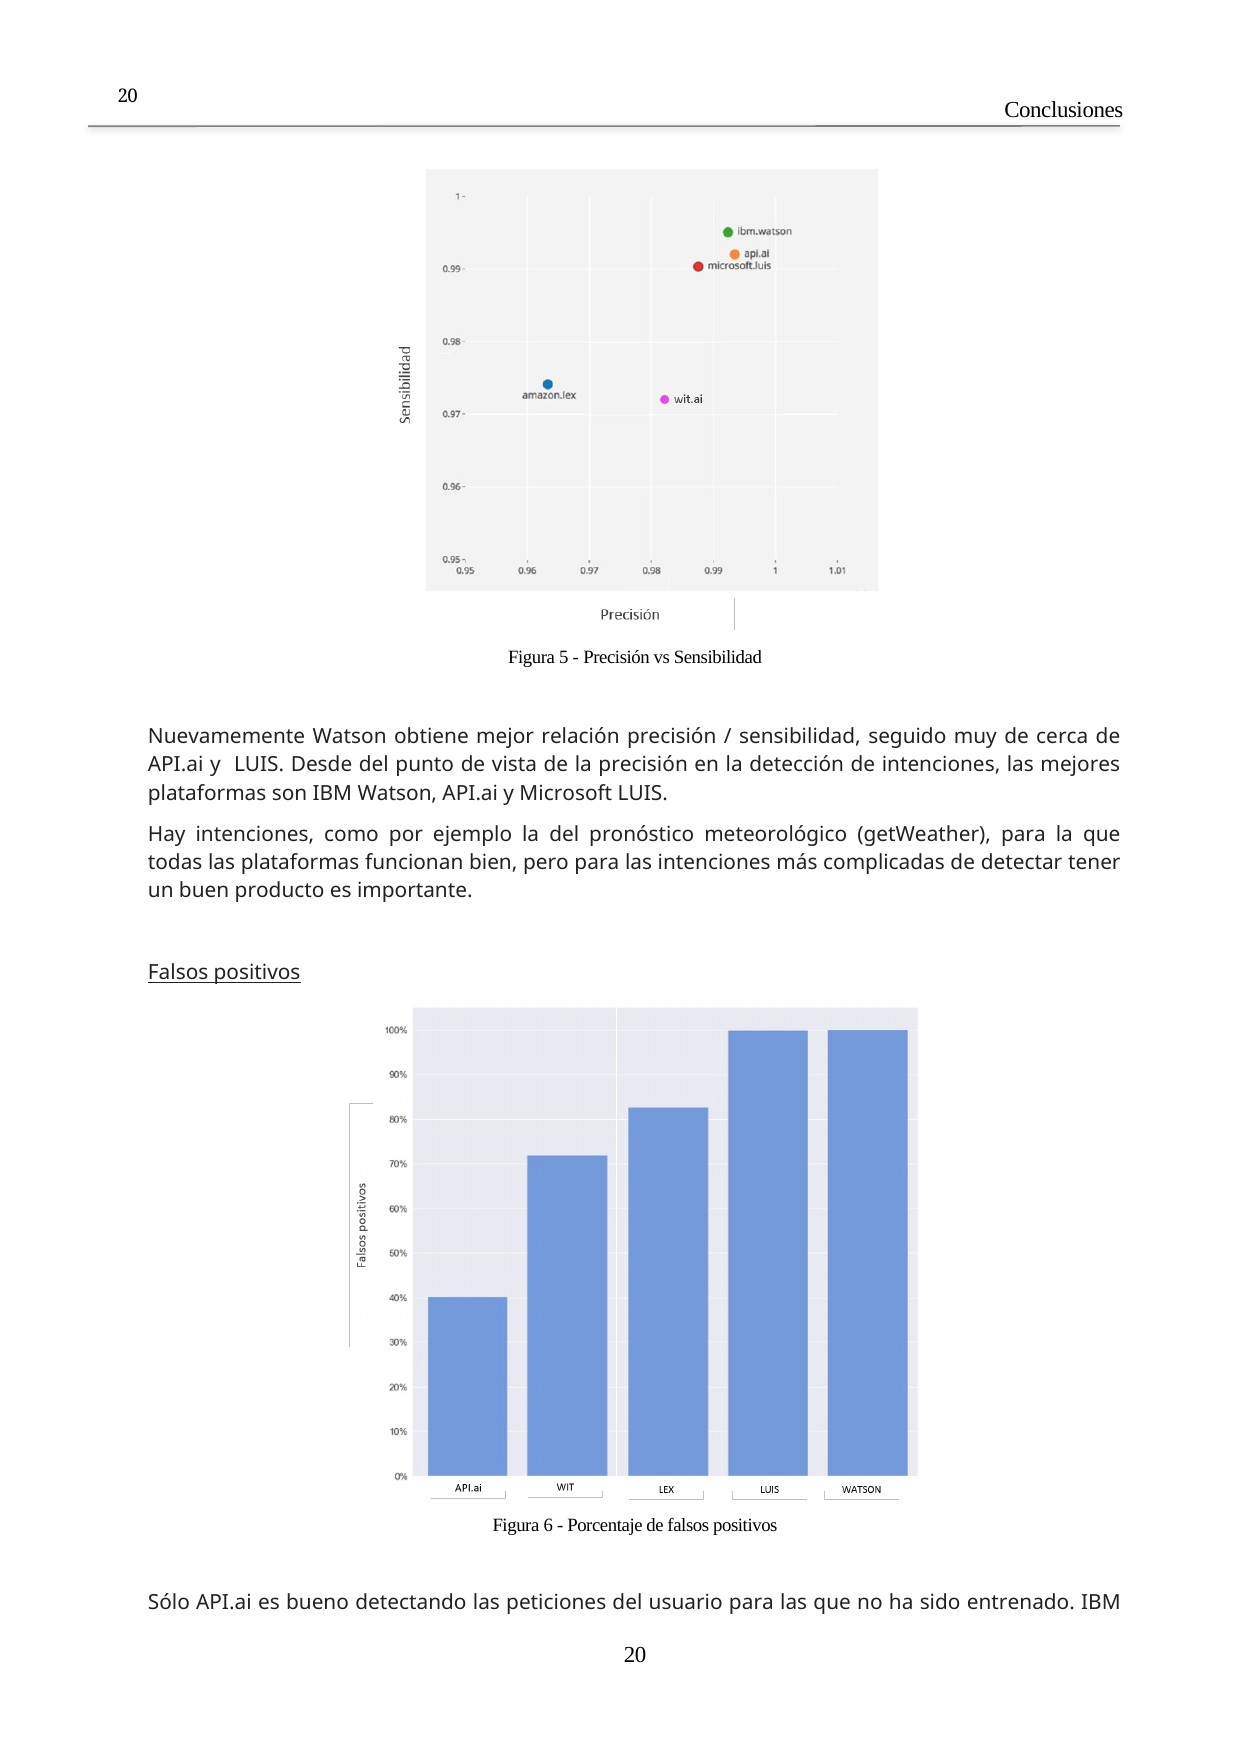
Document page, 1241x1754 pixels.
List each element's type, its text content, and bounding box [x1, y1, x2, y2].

subtitle Falsos positivos [148, 957, 1122, 986]
text Hay intenciones, como por ejemplo la del pronóstico meteorológico (getWeather), para la que todas las plataformas funcionan bien, pero para las intenciones más complicadas de detectar tener un buen producto es importante. [148, 819, 1122, 904]
picture [388, 159, 882, 634]
picture [348, 998, 922, 1502]
text Nuevamemente Watson obtiene mejor relación precisión / sensibilidad, seguido muy de cerca de API.ai y LUIS. Desde del punto de vista de la precisión en la detección de intenciones, las mejores plataformas son IBM Watson, API.ai y Microsoft LUIS. [148, 721, 1122, 806]
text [148, 1587, 1122, 1616]
